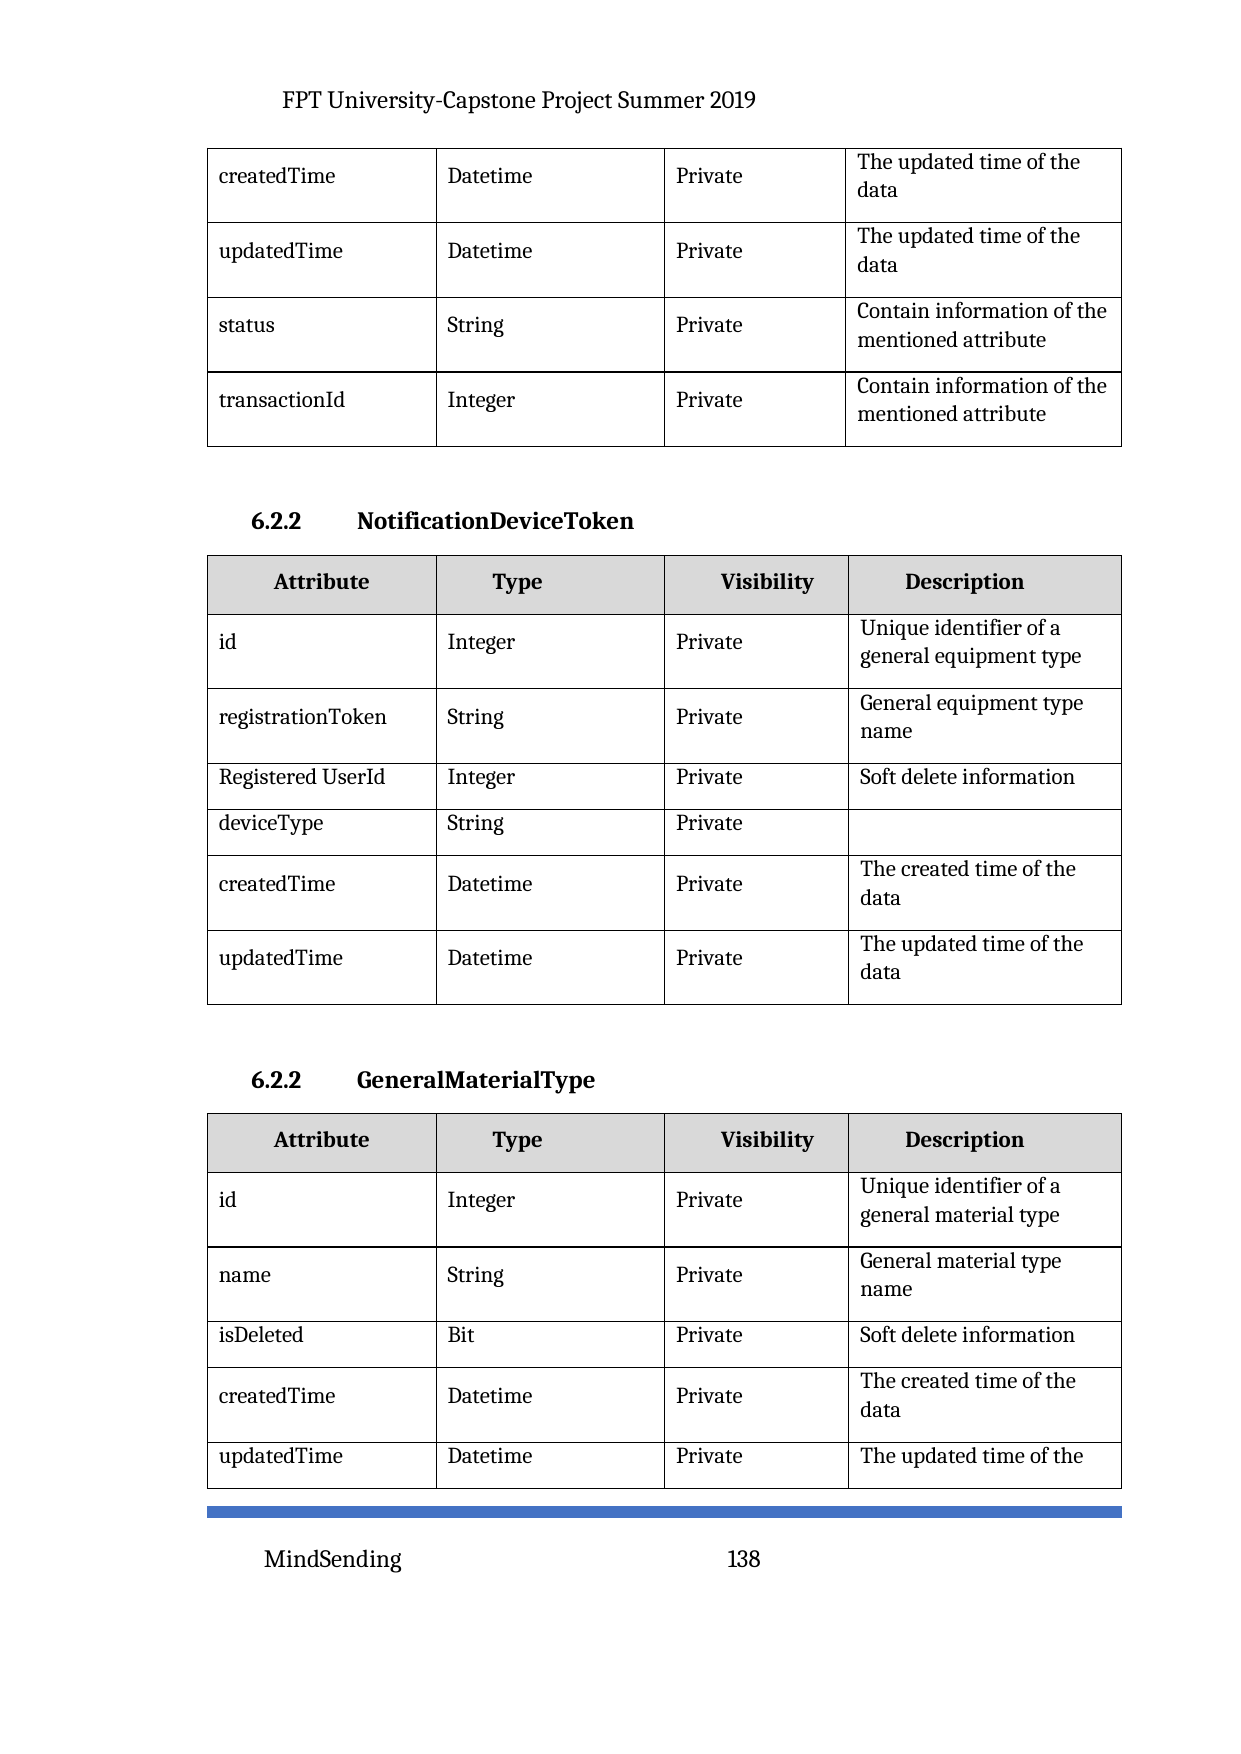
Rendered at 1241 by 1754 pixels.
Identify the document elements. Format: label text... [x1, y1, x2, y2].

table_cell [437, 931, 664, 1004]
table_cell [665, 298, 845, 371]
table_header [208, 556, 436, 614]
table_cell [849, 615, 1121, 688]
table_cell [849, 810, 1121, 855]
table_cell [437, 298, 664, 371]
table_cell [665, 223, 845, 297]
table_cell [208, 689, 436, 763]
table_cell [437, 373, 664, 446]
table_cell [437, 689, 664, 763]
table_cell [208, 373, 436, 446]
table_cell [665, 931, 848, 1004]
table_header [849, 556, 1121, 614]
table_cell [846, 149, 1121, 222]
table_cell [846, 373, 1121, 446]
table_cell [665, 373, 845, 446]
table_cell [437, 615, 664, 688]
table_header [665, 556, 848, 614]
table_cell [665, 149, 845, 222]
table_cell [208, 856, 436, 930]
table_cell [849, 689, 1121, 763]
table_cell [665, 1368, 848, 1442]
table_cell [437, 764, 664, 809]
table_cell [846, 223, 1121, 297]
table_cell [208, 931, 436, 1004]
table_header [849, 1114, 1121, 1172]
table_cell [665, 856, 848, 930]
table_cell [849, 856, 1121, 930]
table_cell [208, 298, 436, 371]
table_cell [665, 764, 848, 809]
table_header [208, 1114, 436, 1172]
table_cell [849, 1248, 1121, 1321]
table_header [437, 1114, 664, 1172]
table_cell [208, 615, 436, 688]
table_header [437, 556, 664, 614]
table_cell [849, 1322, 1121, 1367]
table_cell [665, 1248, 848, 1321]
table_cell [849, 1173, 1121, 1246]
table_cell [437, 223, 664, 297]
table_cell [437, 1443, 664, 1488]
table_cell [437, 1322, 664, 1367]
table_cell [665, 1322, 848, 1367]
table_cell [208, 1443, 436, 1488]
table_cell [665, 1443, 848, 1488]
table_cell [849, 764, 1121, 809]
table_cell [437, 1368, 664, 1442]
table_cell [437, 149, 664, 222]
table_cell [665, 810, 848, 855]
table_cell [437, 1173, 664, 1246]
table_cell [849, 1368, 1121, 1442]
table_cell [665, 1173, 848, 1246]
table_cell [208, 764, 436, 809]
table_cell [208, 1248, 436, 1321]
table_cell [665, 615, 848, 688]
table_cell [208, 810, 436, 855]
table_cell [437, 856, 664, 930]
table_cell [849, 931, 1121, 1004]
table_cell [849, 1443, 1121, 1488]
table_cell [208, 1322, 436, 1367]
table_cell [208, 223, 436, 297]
subtitle NotificationDeviceToken [206, 507, 1122, 536]
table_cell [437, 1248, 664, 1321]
subtitle GeneralMaterialType [206, 1066, 1122, 1094]
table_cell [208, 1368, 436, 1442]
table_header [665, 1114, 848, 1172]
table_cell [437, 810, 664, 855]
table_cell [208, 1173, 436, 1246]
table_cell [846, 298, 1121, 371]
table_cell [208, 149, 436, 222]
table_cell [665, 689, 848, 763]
